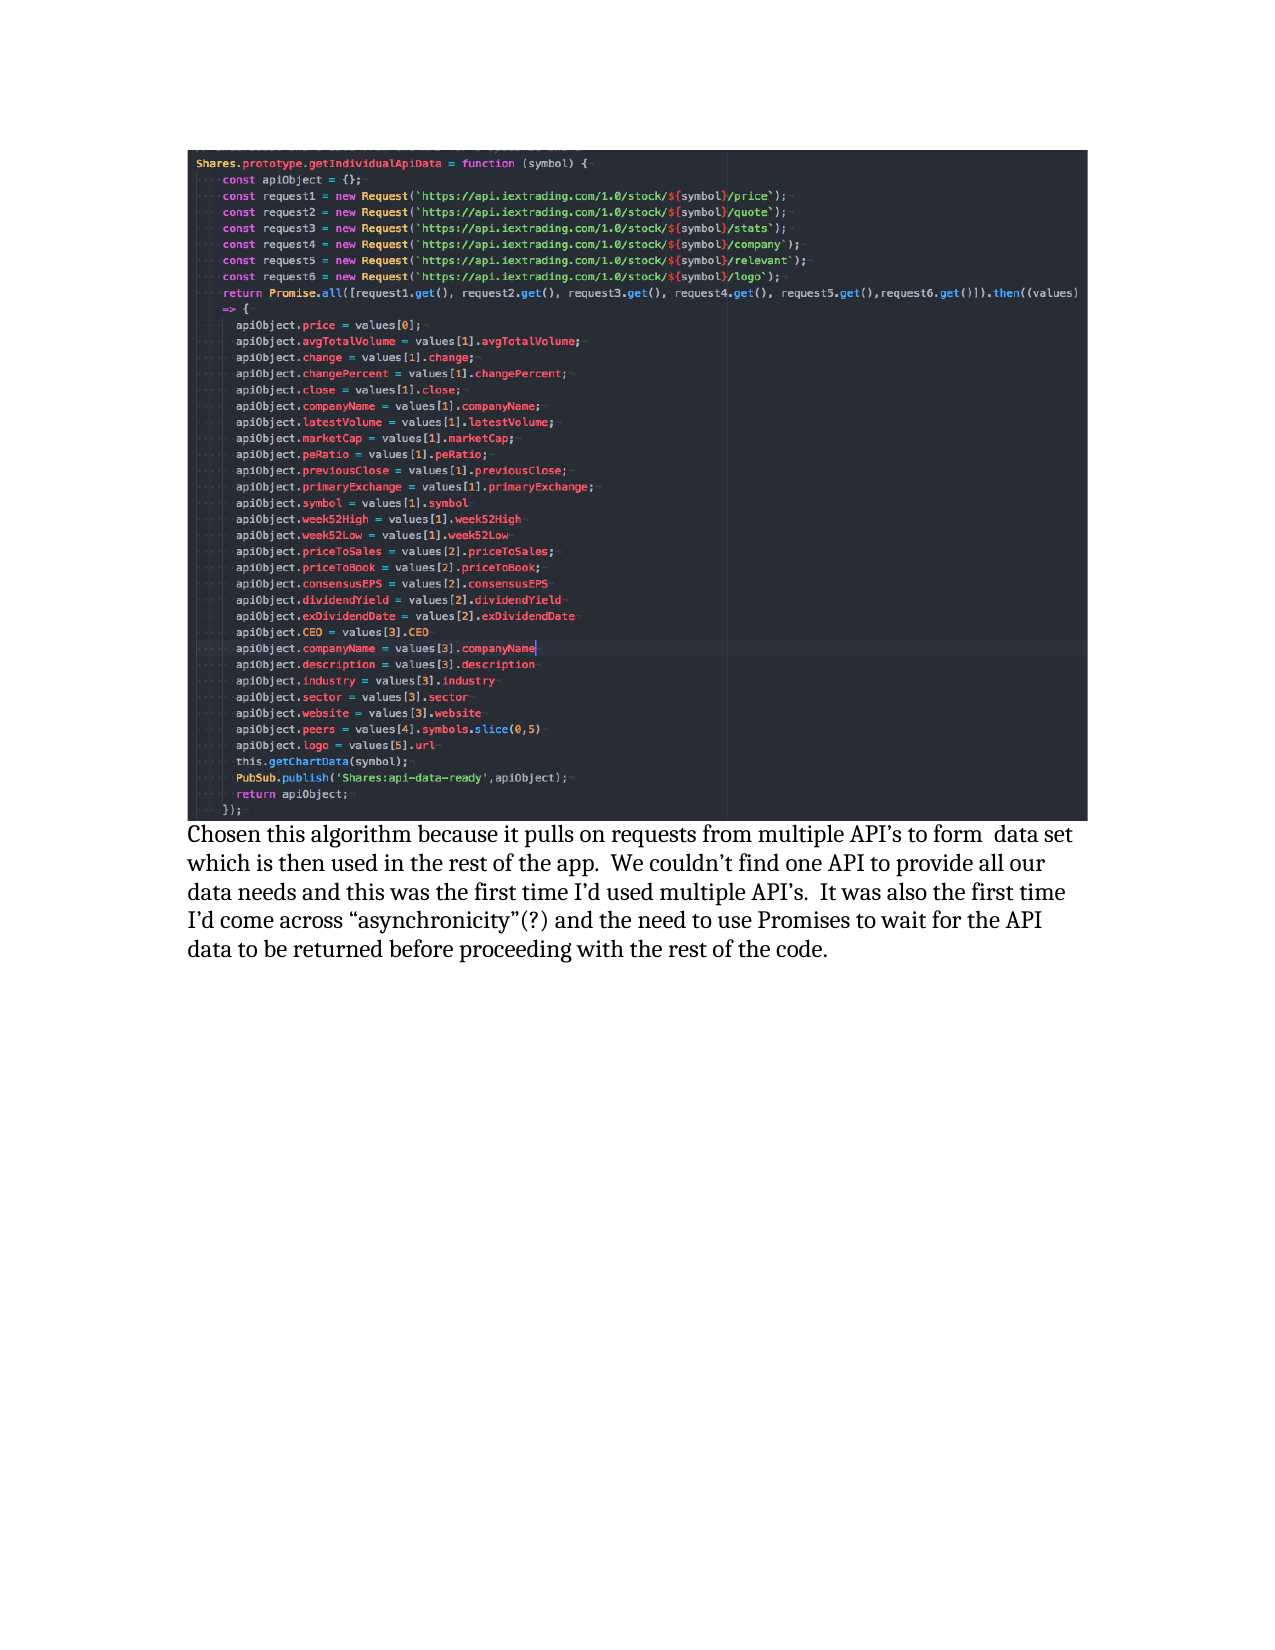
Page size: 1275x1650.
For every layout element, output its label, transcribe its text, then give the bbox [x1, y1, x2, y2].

text Chosen this algorithm because it pulls on requests from multiple API’s to form data set which is then used in the rest of the app. We couldn’t find one API to provide all our data needs and this was the first time I’d used multiple API’s. It was also the first time I’d come across “asynchronicity”(?) and the need to use Promises to wait for the API data to be returned before proceeding with the rest of the code. [187, 821, 1087, 964]
picture [187, 150, 1088, 821]
